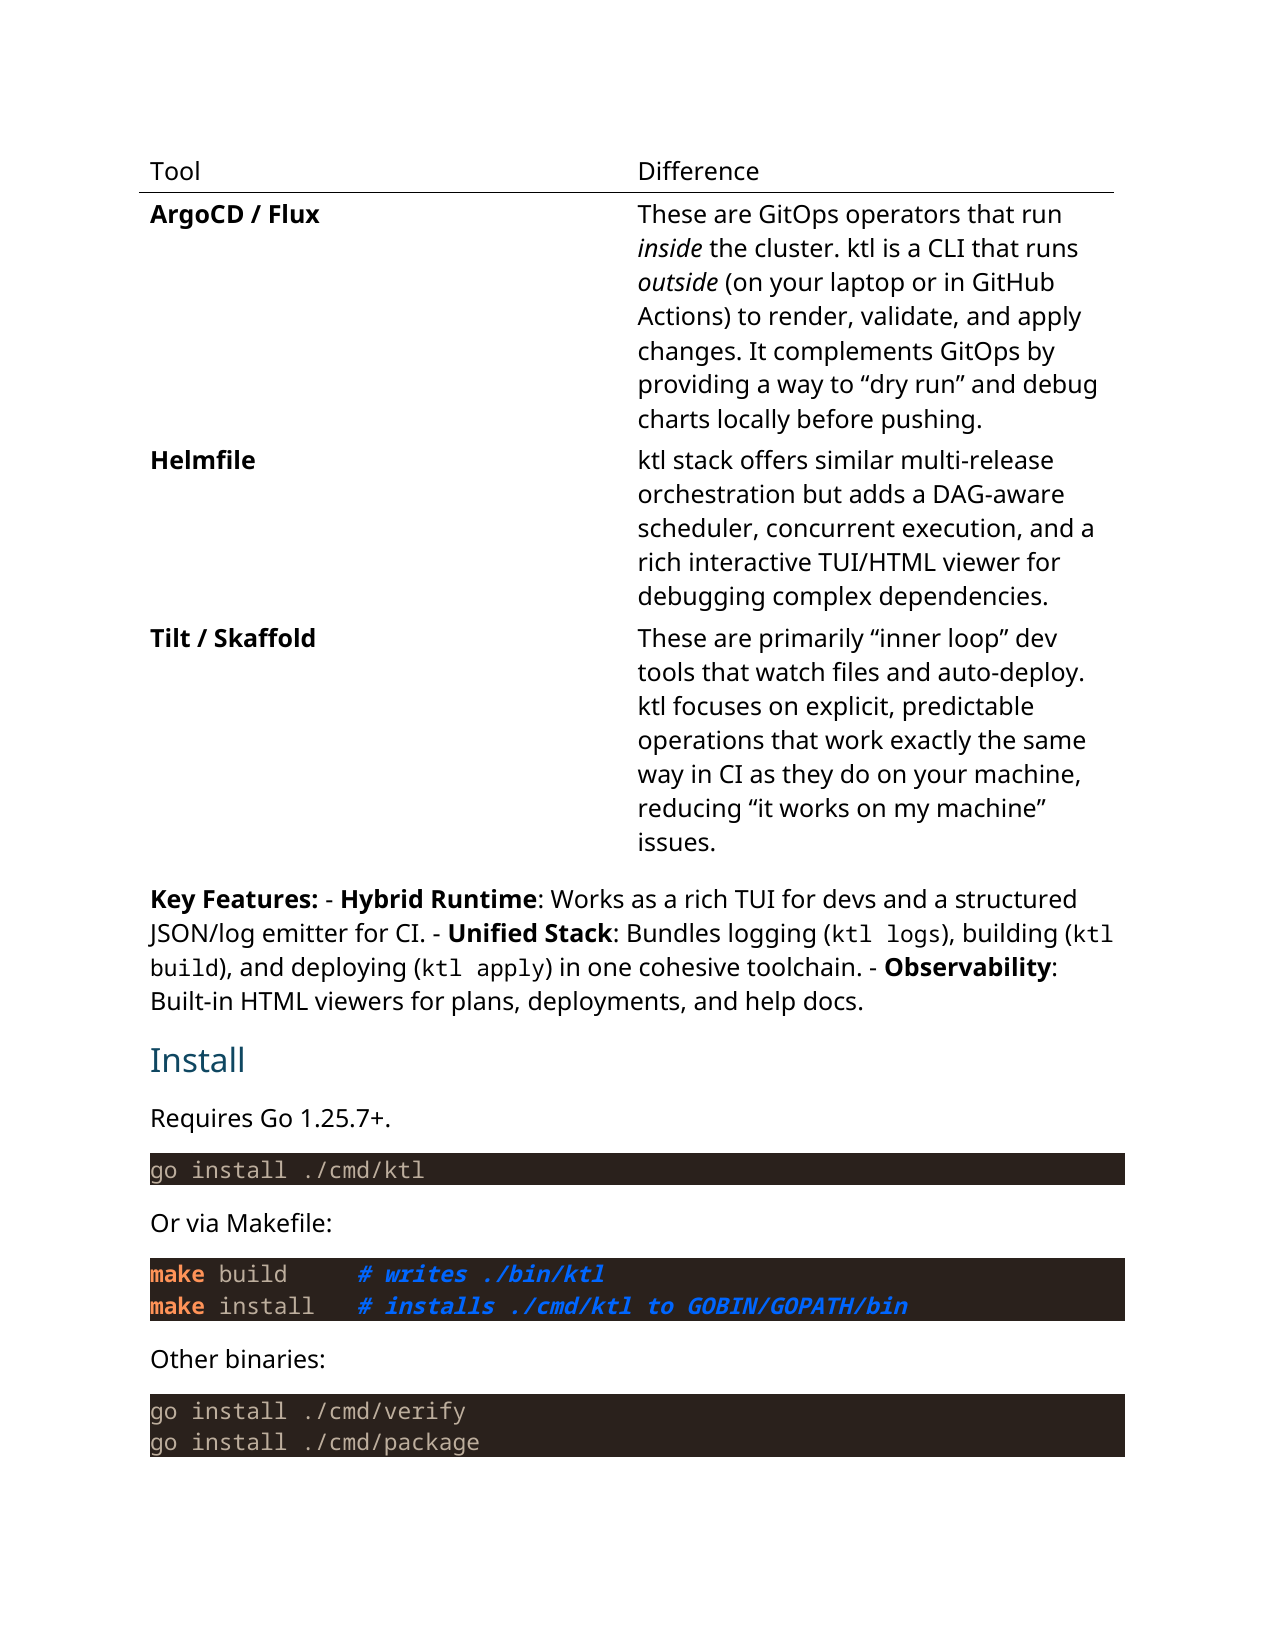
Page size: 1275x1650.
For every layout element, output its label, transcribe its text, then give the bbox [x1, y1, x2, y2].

text Key Features: - Hybrid Runtime: Works as a rich TUI for devs and a structured JSON/log emitter for CI. - Unified Stack: Bundles logging (ktl logs), building (ktl build), and deploying (ktl apply) in one cohesive toolchain. - Observability: Built-in HTML viewers for plans, deployments, and help docs. [150, 882, 1125, 1018]
table_cell Tilt / Skaffold [139, 617, 626, 863]
text go install ./cmd/ktl [150, 1153, 1125, 1185]
table_cell These are GitOps operators that run inside the cluster. ktl is a CLI that runs outside (on your laptop or in GitHub Actions) to render, validate, and apply changes. It complements GitOps by providing a way to “dry run” and debug charts locally before pushing. [626, 193, 1114, 439]
subtitle Install [150, 1037, 1125, 1082]
table_cell These are primarily “inner loop” dev tools that watch files and auto-deploy. ktl focuses on explicit, predictable operations that work exactly the same way in CI as they do on your machine, reducing “it works on my machine” issues. [626, 617, 1114, 863]
table_cell Helmfile [139, 439, 626, 617]
table_cell ArgoCD / Flux [139, 193, 626, 439]
text Or via Makefile: [150, 1206, 1125, 1240]
table_cell ktl stack offers similar multi-release orchestration but adds a DAG-aware scheduler, concurrent execution, and a rich interactive TUI/HTML viewer for debugging complex dependencies. [626, 439, 1114, 617]
text Requires Go 1.25.7+. [150, 1101, 1125, 1135]
text go install ./cmd/verify go install ./cmd/package [150, 1394, 1125, 1457]
text make build # writes ./bin/ktl make install # installs ./cmd/ktl to GOBIN/GOPATH/bin [150, 1258, 1125, 1321]
text Other binaries: [150, 1342, 1125, 1376]
table_header Tool [139, 150, 626, 192]
table_header Difference [626, 150, 1114, 192]
